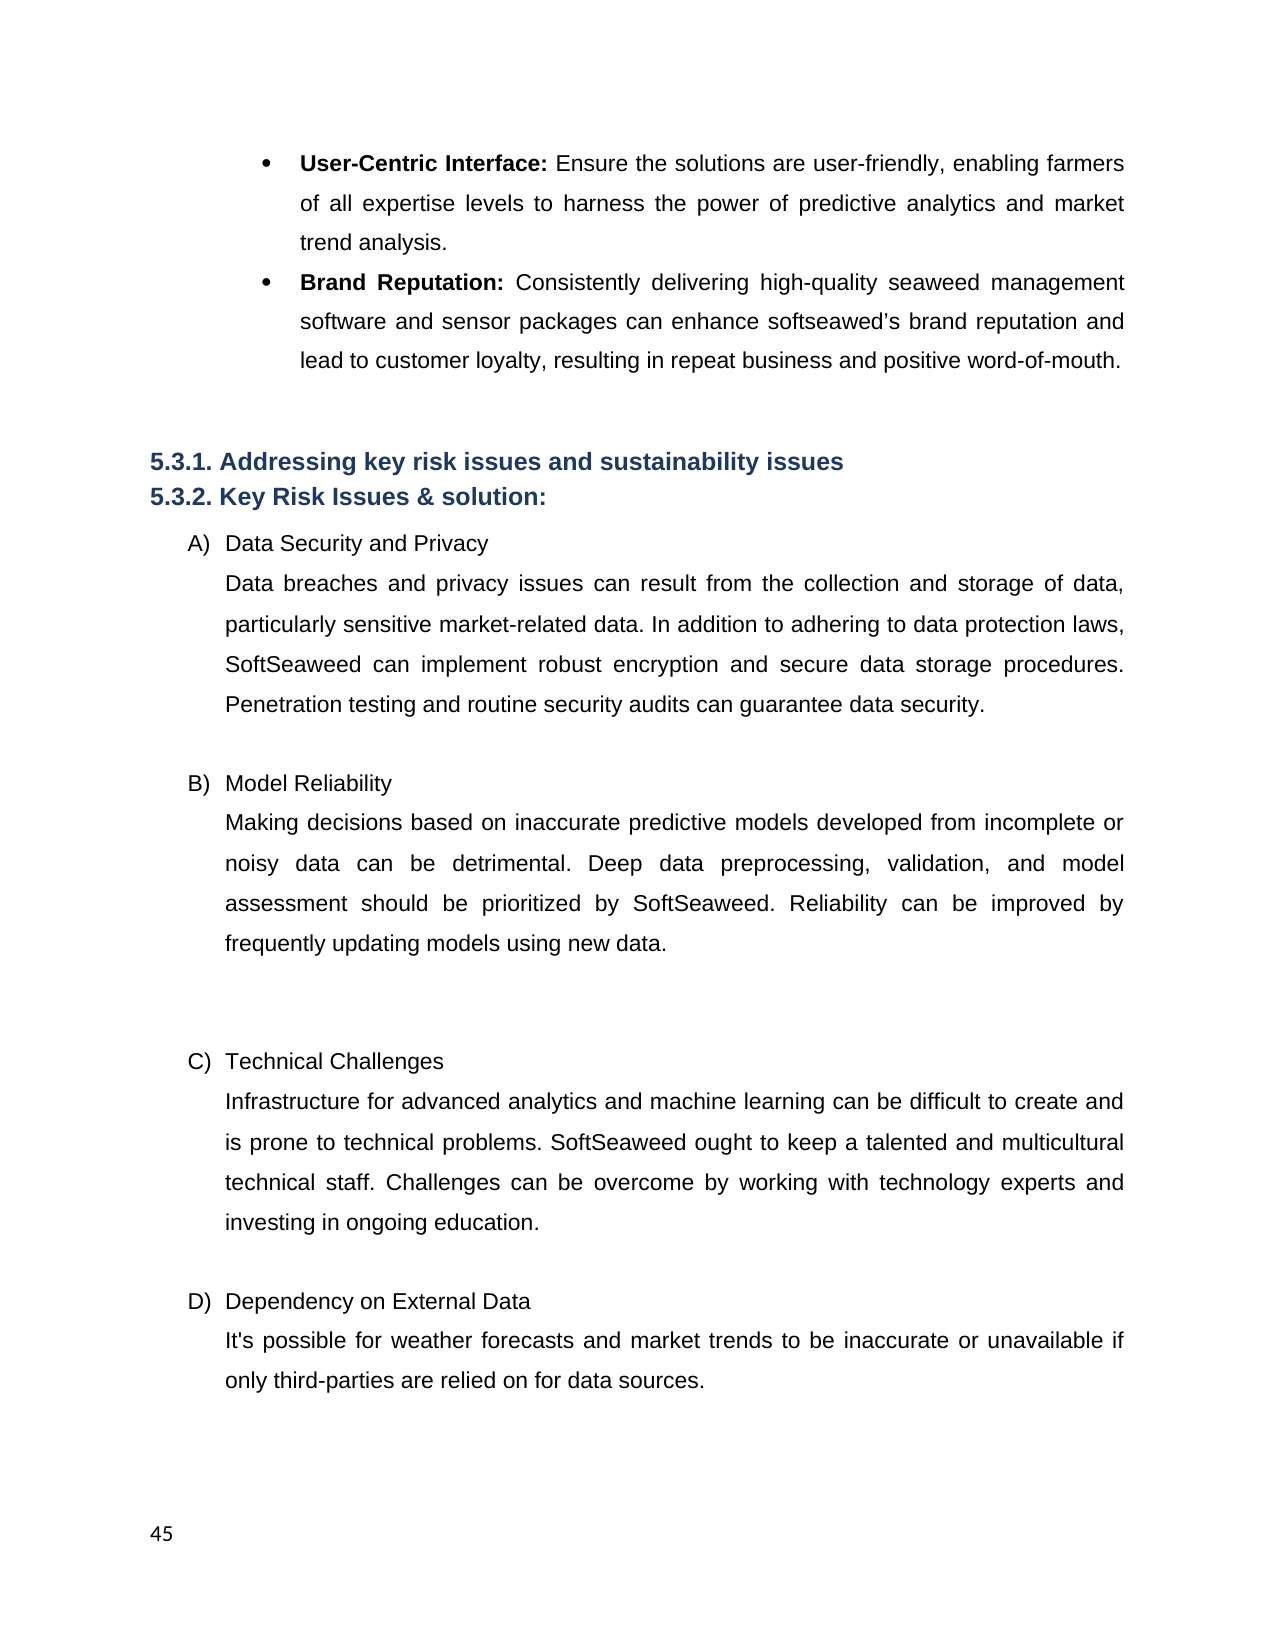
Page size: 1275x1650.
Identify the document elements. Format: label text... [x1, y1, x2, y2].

list Infrastructure for advanced analytics and machine learning can be difficult to create and is prone to technical problems. SoftSeaweed ought to keep a talented and multicultural technical staff. Challenges can be overcome by working with technology experts and investing in ongoing education. [225, 1088, 1125, 1235]
list It's possible for weather forecasts and market trends to be inaccurate or unavailable if only third-parties are relied on for data sources. [225, 1327, 1125, 1393]
list Model Reliability [187, 769, 1125, 796]
subtitle 5.3.2. Key Risk Issues & solution: [150, 482, 1125, 511]
list Making decisions based on inaccurate predictive models developed from incomplete or noisy data can be detrimental. Deep data preprocessing, validation, and model assessment should be prioritized by SoftSeaweed. Reliability can be improved by frequently updating models using new data. [225, 809, 1125, 956]
list Data breaches and privacy issues can result from the collection and storage of data, particularly sensitive market-related data. In addition to adhering to data protection laws, SoftSeaweed can implement robust encryption and secure data storage procedures. Penetration testing and routine security audits can guarantee data security. [225, 569, 1125, 717]
list Brand Reputation: Consistently delivering high-quality seaweed management software and sensor packages can enhance softseawed’s brand reputation and lead to customer loyalty, resulting in repeat business and positive word-of-mouth. [262, 268, 1125, 374]
list Technical Challenges [187, 1048, 1125, 1075]
subtitle 5.3.1. Addressing key risk issues and sustainability issues [150, 447, 1125, 476]
list Data Security and Privacy [187, 530, 1125, 556]
list User-Centric Interface: Ensure the solutions are user-friendly, enabling farmers of all expertise levels to harness the power of predictive analytics and market trend analysis. [262, 150, 1125, 255]
list Dependency on External Data [187, 1288, 1125, 1314]
